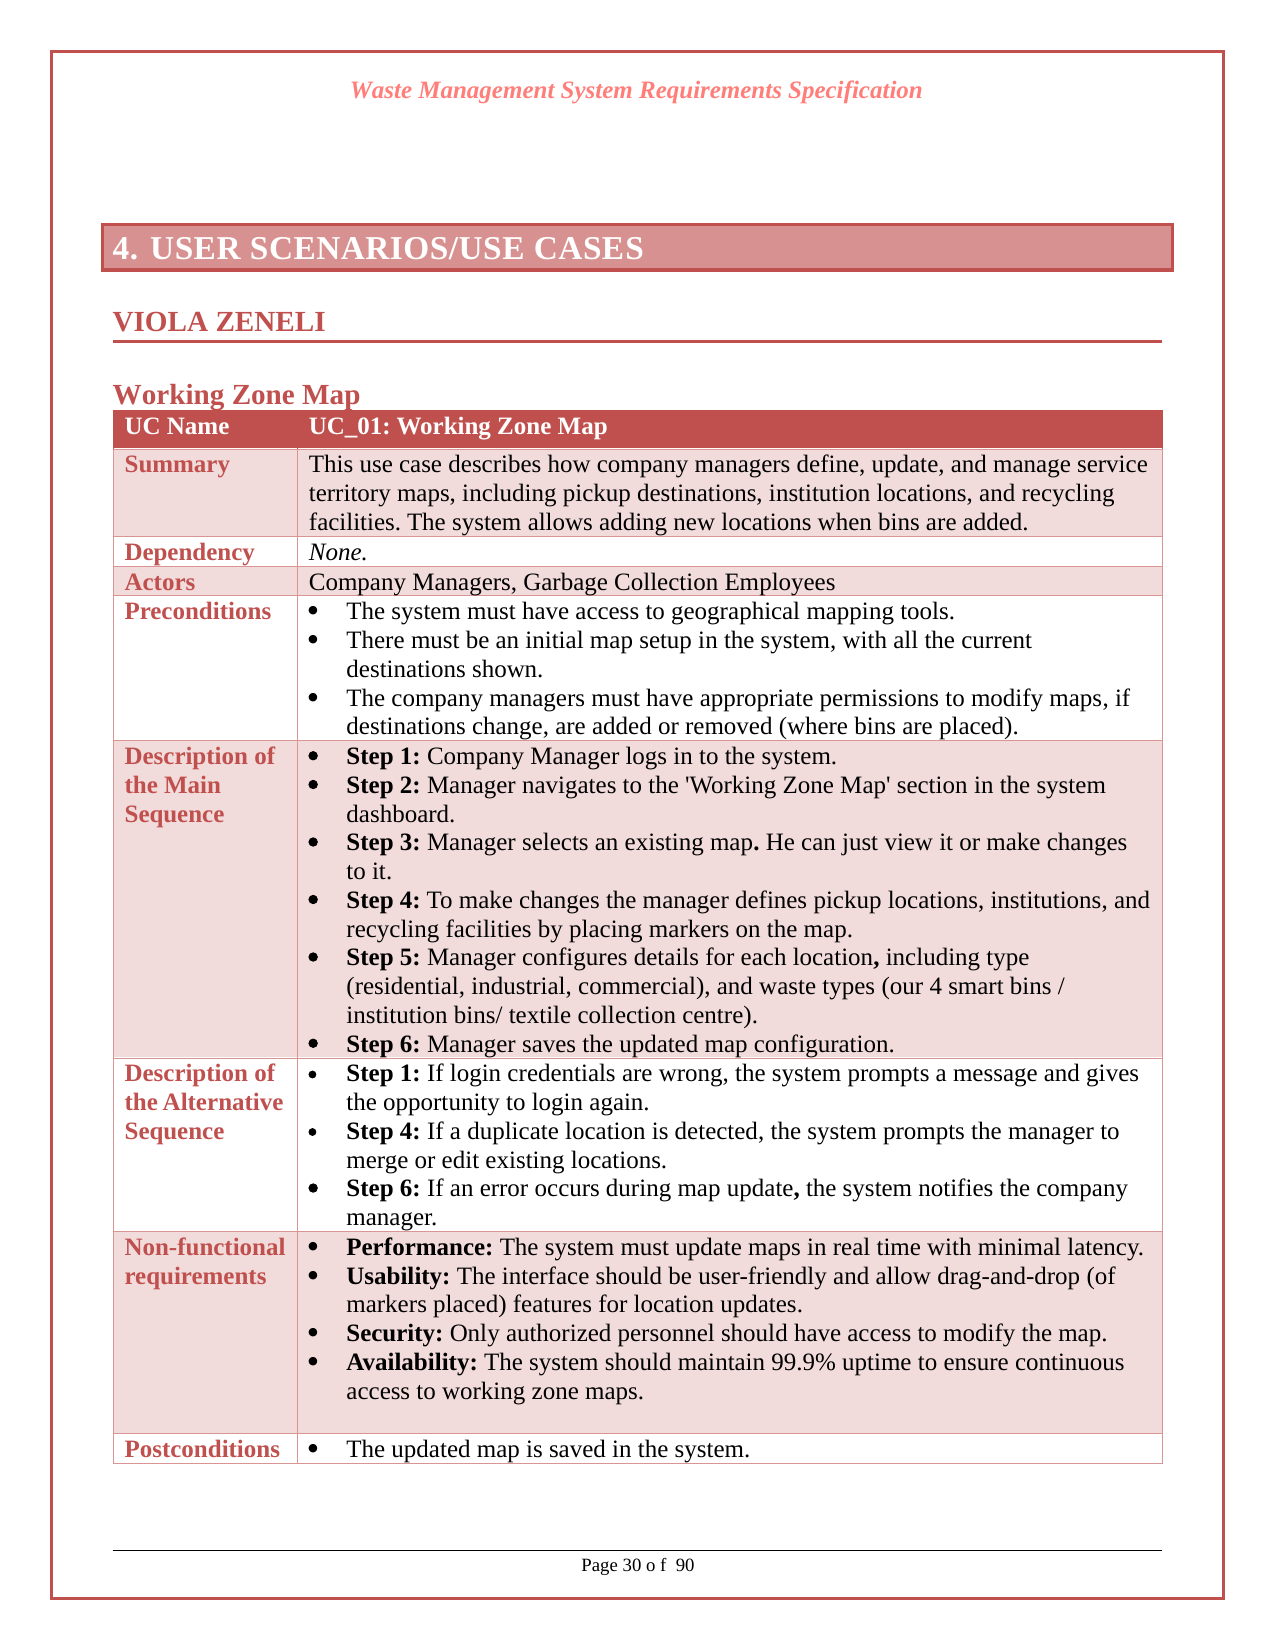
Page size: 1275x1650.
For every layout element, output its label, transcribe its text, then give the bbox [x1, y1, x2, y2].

table_cell Company Managers, Garbage Collection Employees [298, 567, 1162, 595]
table_cell Performance: The system must update maps in real time with minimal latency. Usability: The interface should be user-friendly and allow drag-and-drop (of markers placed) features for location updates. Security: Only authorized personnel should have access to modify the map. Availability: The system should maintain 99.9% uptime to ensure continuous access to working zone maps. [298, 1232, 1162, 1433]
table_cell Non-functional requirements [114, 1232, 297, 1433]
table_cell Actors [114, 567, 297, 595]
table_cell Dependency [114, 537, 297, 566]
table_cell Step 1: If login credentials are wrong, the system prompts a message and gives the opportunity to login again. Step 4: If a duplicate location is detected, the system prompts the manager to merge or edit existing locations. Step 6: If an error occurs during map update, the system notifies the company manager. [298, 1059, 1162, 1231]
table_cell Summary [114, 450, 297, 536]
table_cell Description of the Main Sequence [114, 741, 297, 1057]
text Working Zone Map [112, 377, 1162, 410]
table_header UC_01: Working Zone Map [298, 411, 1162, 448]
table_cell The system must have access to geographical mapping tools. There must be an initial map setup in the system, with all the current destinations shown. The company managers must have appropriate permissions to modify maps, if destinations change, are added or removed (where bins are placed). [298, 596, 1162, 740]
table_cell The updated map is saved in the system. [298, 1434, 1162, 1463]
table_cell Postconditions [114, 1434, 297, 1463]
table_cell Description of the Alternative Sequence [114, 1059, 297, 1231]
table_cell This use case describes how company managers define, update, and manage service territory maps, including pickup destinations, institution locations, and recycling facilities. The system allows adding new locations when bins are added. [298, 450, 1162, 536]
subtitle USER SCENARIOS/USE CASES [104, 226, 1171, 268]
table_header UC Name [114, 411, 297, 448]
table_cell Preconditions [114, 596, 297, 740]
table_cell Step 1: Company Manager logs in to the system. Step 2: Manager navigates to the 'Working Zone Map' section in the system dashboard. Step 3: Manager selects an existing map. He can just view it or make changes to it. Step 4: To make changes the manager defines pickup locations, institutions, and recycling facilities by placing markers on the map. Step 5: Manager configures details for each location, including type (residential, industrial, commercial), and waste types (our 4 smart bins / institution bins/ textile collection centre). Step 6: Manager saves the updated map configuration. [298, 741, 1162, 1057]
table_cell None. [298, 537, 1162, 566]
text VIOLA ZENELI [112, 304, 1162, 343]
